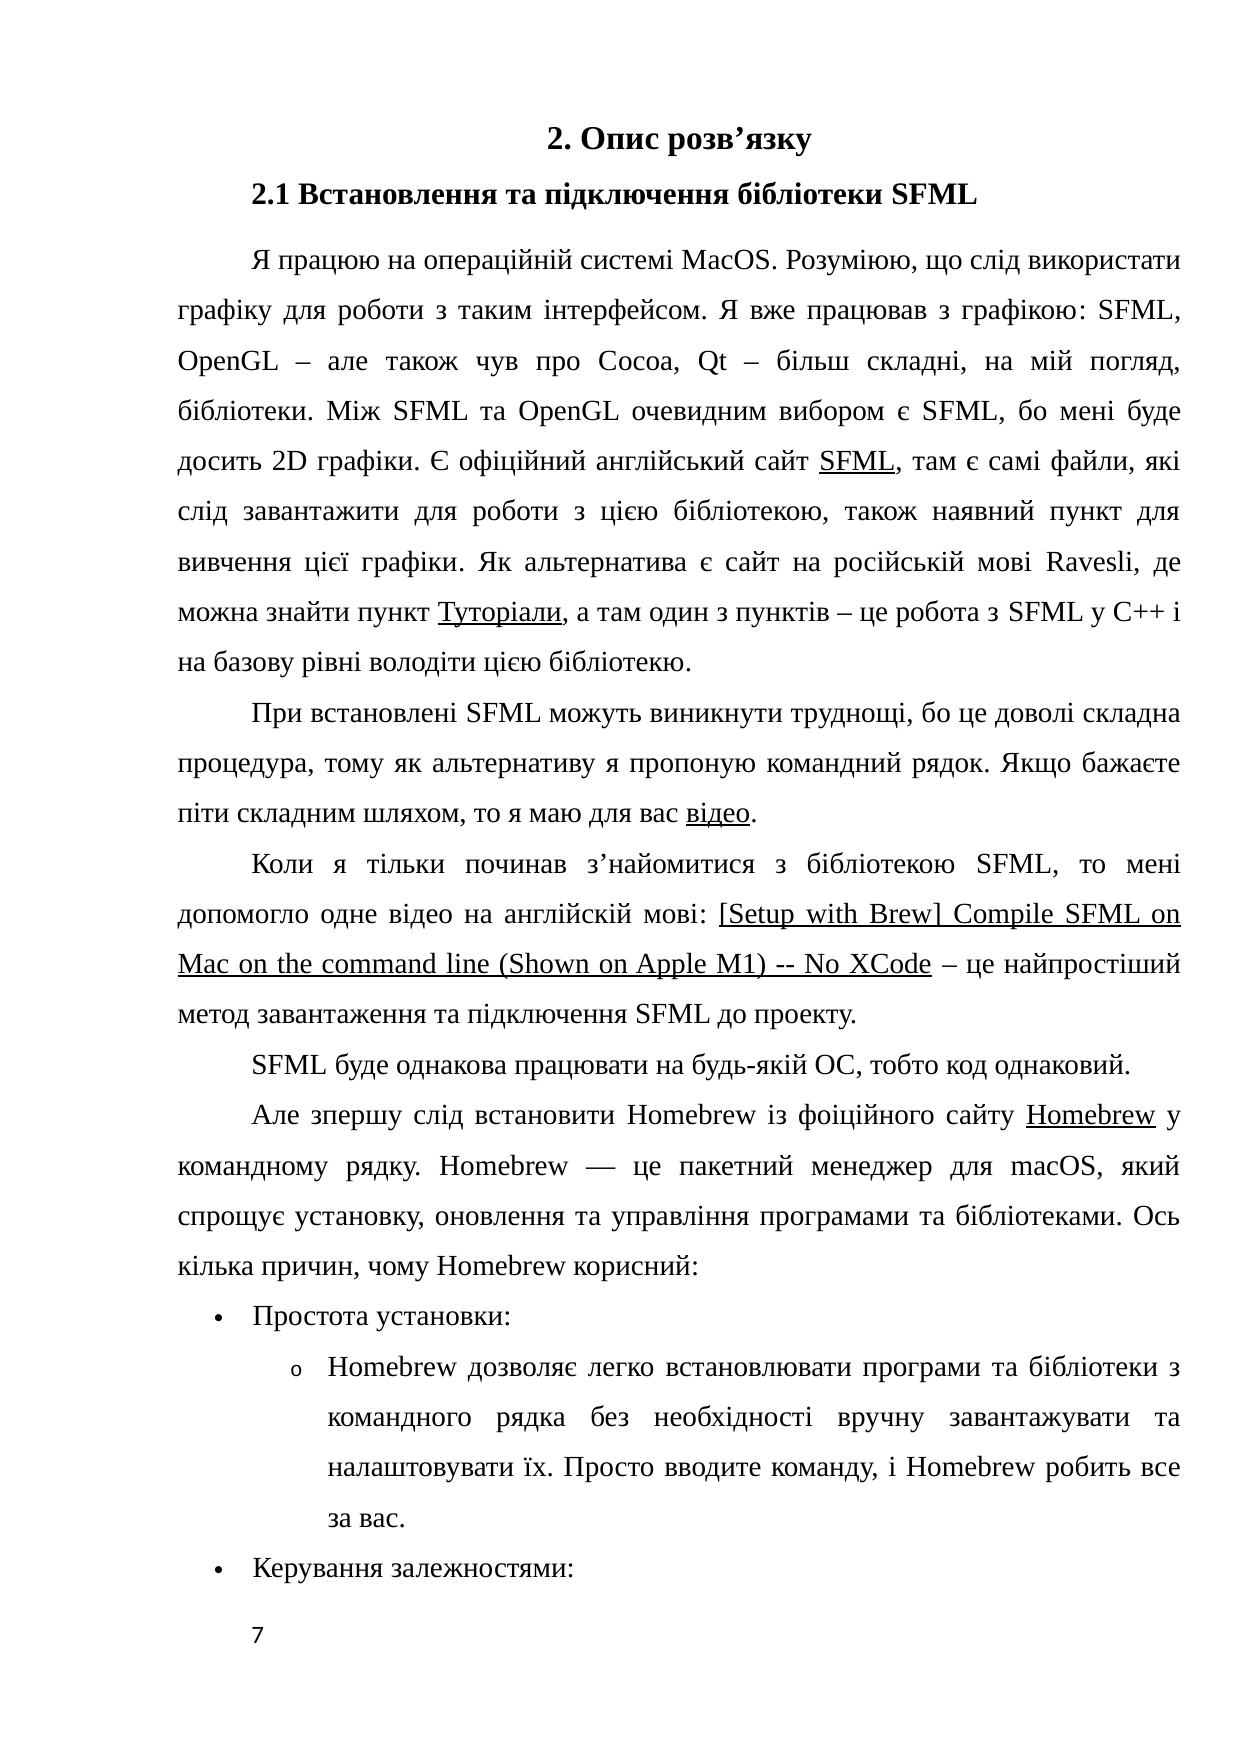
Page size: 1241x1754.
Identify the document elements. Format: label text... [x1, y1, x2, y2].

list Homebrew дозволяє легко встановлювати програми та бібліотеки з командного рядка без необхідності вручну завантажувати та налаштовувати їх. Просто вводите команду, і Homebrew робить все за вас. [290, 1349, 1181, 1533]
text Я працюю на операційній системі MacOS. Розуміюю, що слід використати графіку для роботи з таким інтерфейсом. Я вже працював з графікою: SFML, OpenGL – але також чув про Cocoa, Qt – більш складні, на мій погляд, бібліотеки. Між SFML та OpenGL очевидним вибором є SFML, бо мені буде досить 2D графіки. Є офіційний англійський сайт SFML, там є самі файли, які слід завантажити для роботи з цією бібліотекою, також наявний пункт для вивчення цієї графіки. Як альтернатива є сайт на російській мові Ravesli, де можна знайти пункт Туторіали, а там один з пунктів – це робота з SFML у C++ і на базову рівні володіти цією бібліотекю. [177, 242, 1181, 678]
text Але зпершу слід встановити Homebrew із фоіційного сайту Homebrew у командному рядку. Homebrew — це пакетний менеджер для macOS, який спрощує установку, оновлення та управління програмами та бібліотеками. Ось кілька причин, чому Homebrew корисний: [177, 1097, 1181, 1282]
list Простота установки: [215, 1298, 1181, 1332]
text При встановлені SFML можуть виникнути труднощі, бо це доволі складна процедура, тому як альтернативу я пропоную командний рядок. Якщо бажаєте піти складним шляхом, то я маю для вас відео. [177, 695, 1181, 829]
list Керування залежностями: [215, 1550, 1181, 1584]
list 2.1 Встановлення та підключення бібліотеки SFML [177, 176, 1181, 212]
text Коли я тільки починав зʼнайомитися з бібліотекою SFML, то мені допомогло одне відео на англійскій мові: [Setup with Brew] Compile SFML on Mac on the command line (Shown on Apple M1) -- No XCode – це найпростіший метод завантаження та підключення SFML до проекту. [177, 846, 1181, 1030]
list 2. Опис розв’язку [177, 118, 1181, 156]
text SFML буде однакова працювати на будь-якій ОС, тобто код однаковий. [177, 1047, 1181, 1081]
